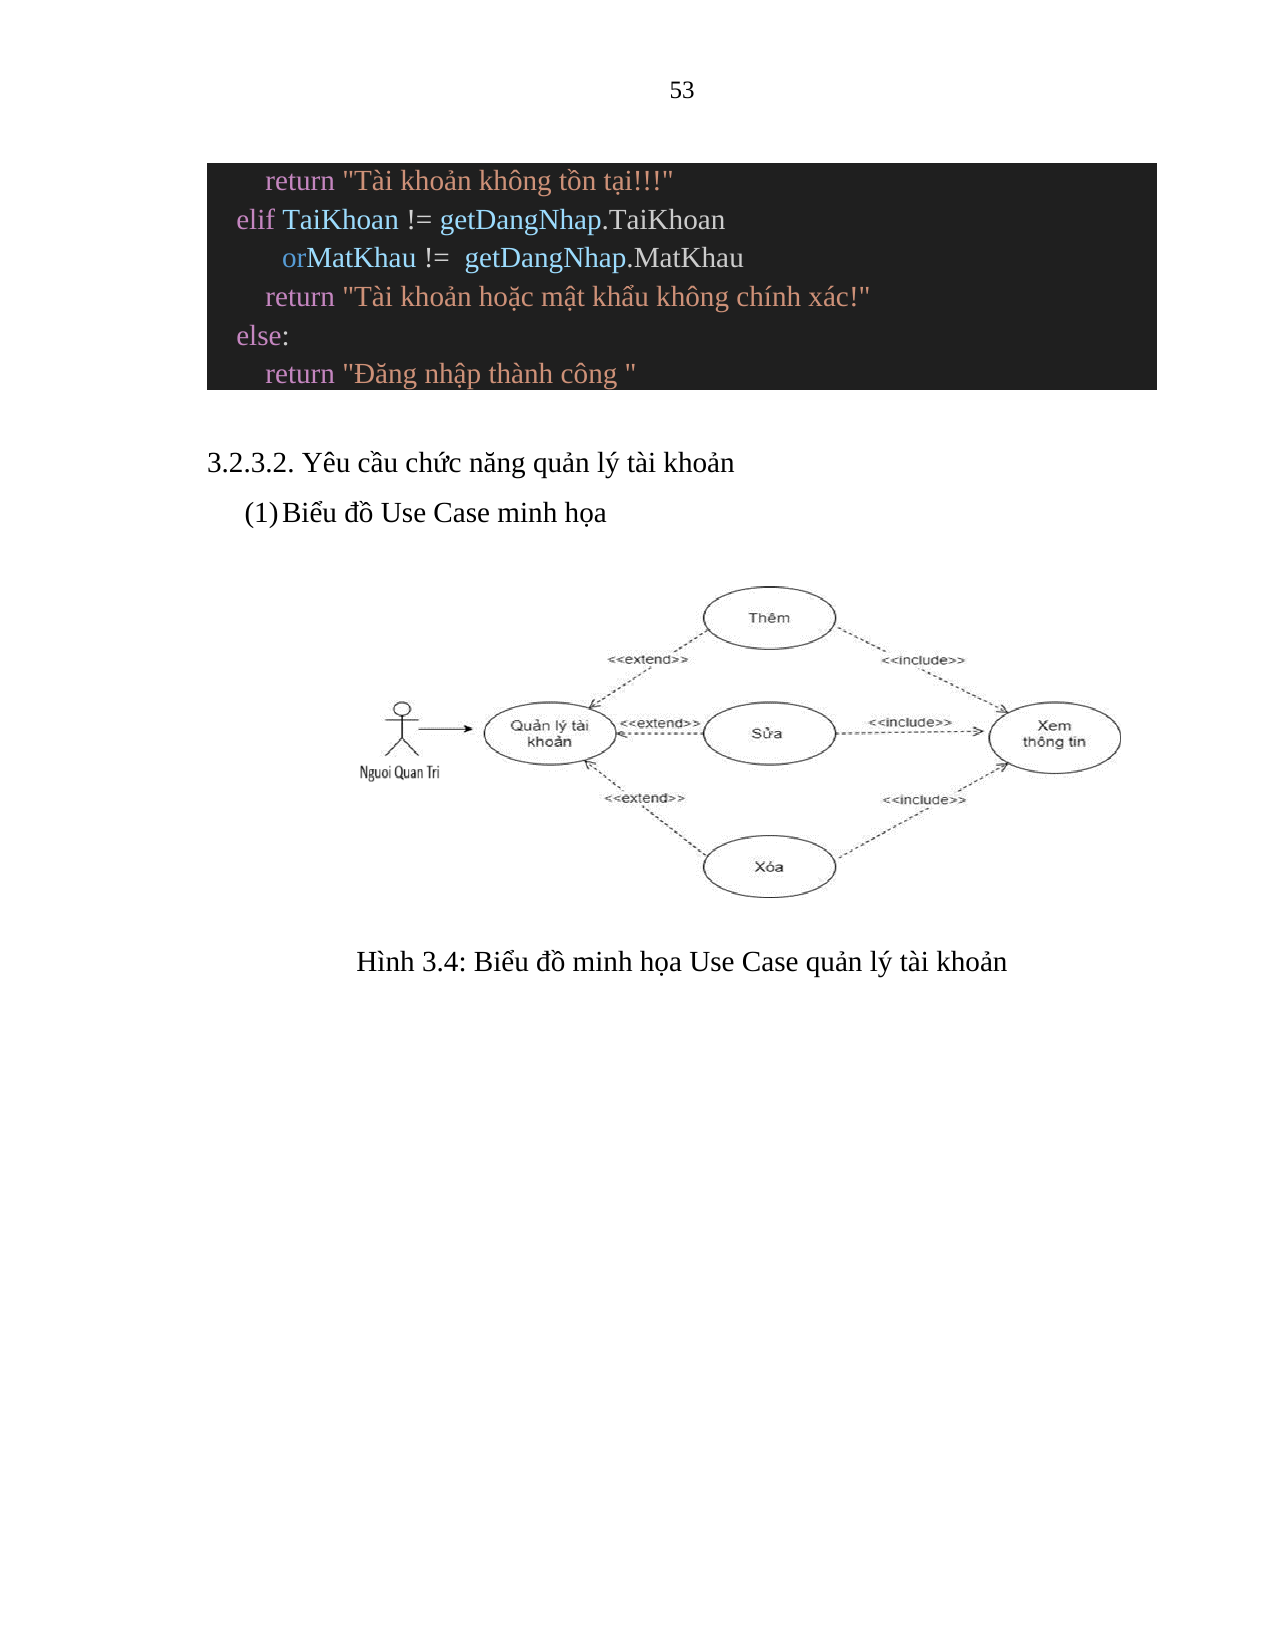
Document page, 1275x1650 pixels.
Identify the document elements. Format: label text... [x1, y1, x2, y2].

text orMatKhau != getDangNhap.MatKhau [207, 241, 1157, 274]
list Biểu đồ Use Case minh họa [244, 495, 1157, 529]
text elif TaiKhoan != getDangNhap.TaiKhoan [207, 202, 1157, 236]
text return [207, 279, 1157, 313]
text Hình 3.4: Biểu đồ minh họa Use Case quản lý tài khoản [207, 944, 1157, 977]
text return "Đăng nhập thành công " [207, 356, 1157, 390]
text return [207, 163, 1157, 197]
text else: [207, 318, 1157, 351]
picture [317, 545, 1121, 930]
text 3.2.3.2. Yêu cầu chức năng quản lý tài khoản [207, 445, 1157, 478]
